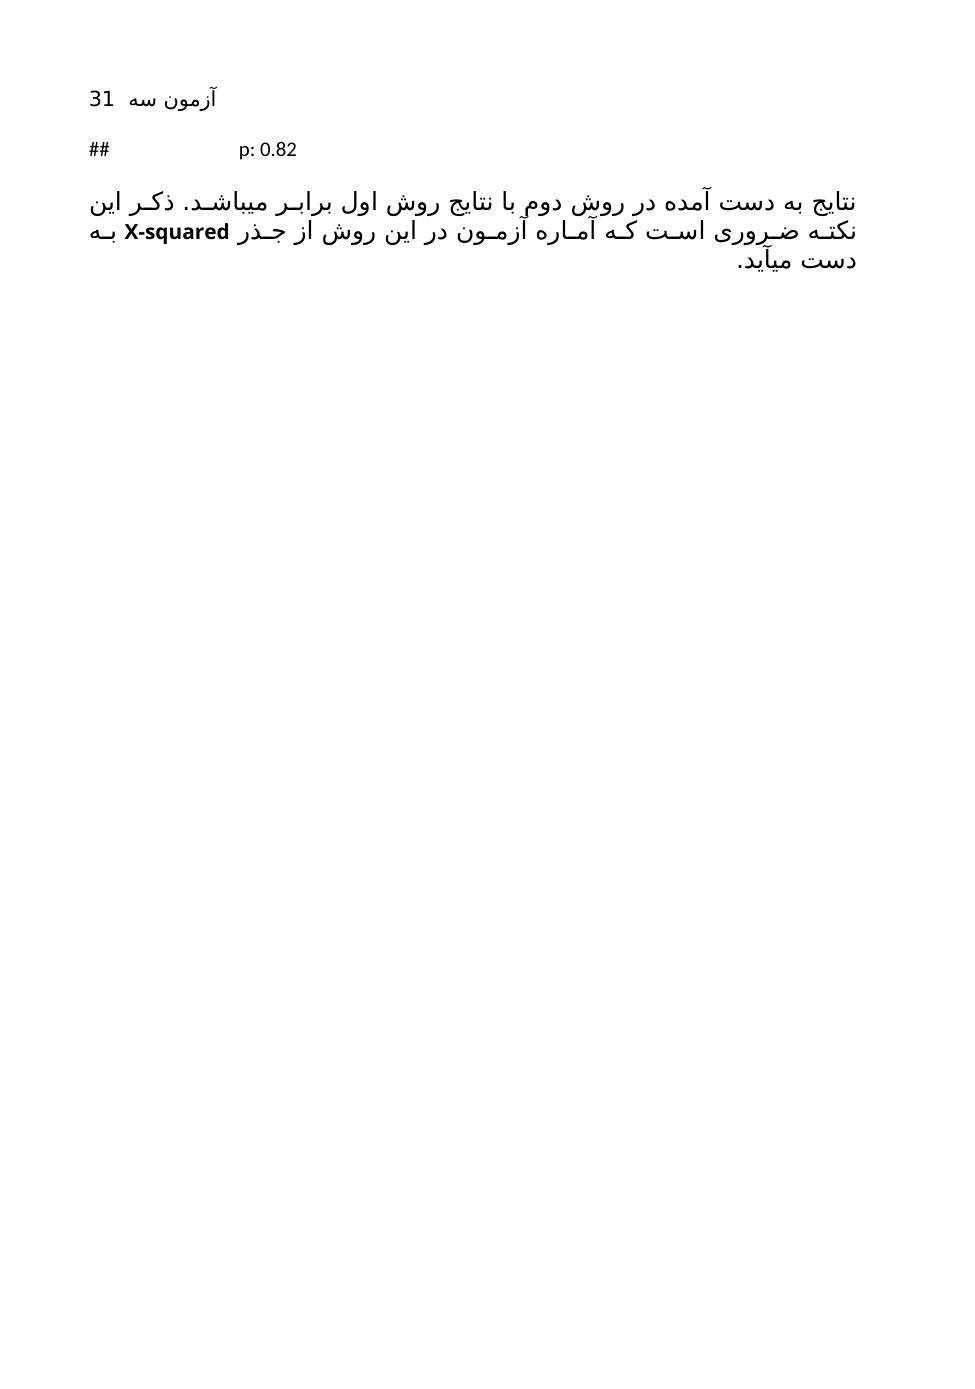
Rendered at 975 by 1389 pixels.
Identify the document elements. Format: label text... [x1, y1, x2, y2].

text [89, 136, 857, 161]
text نتایج به دست آمده در روش دوم با نتایج روش اول برابر می‏باشد. ذکر این نکته ضروری است که آماره آزمون در این روش از جذر X-squared به دست می‏آید. [89, 187, 857, 274]
